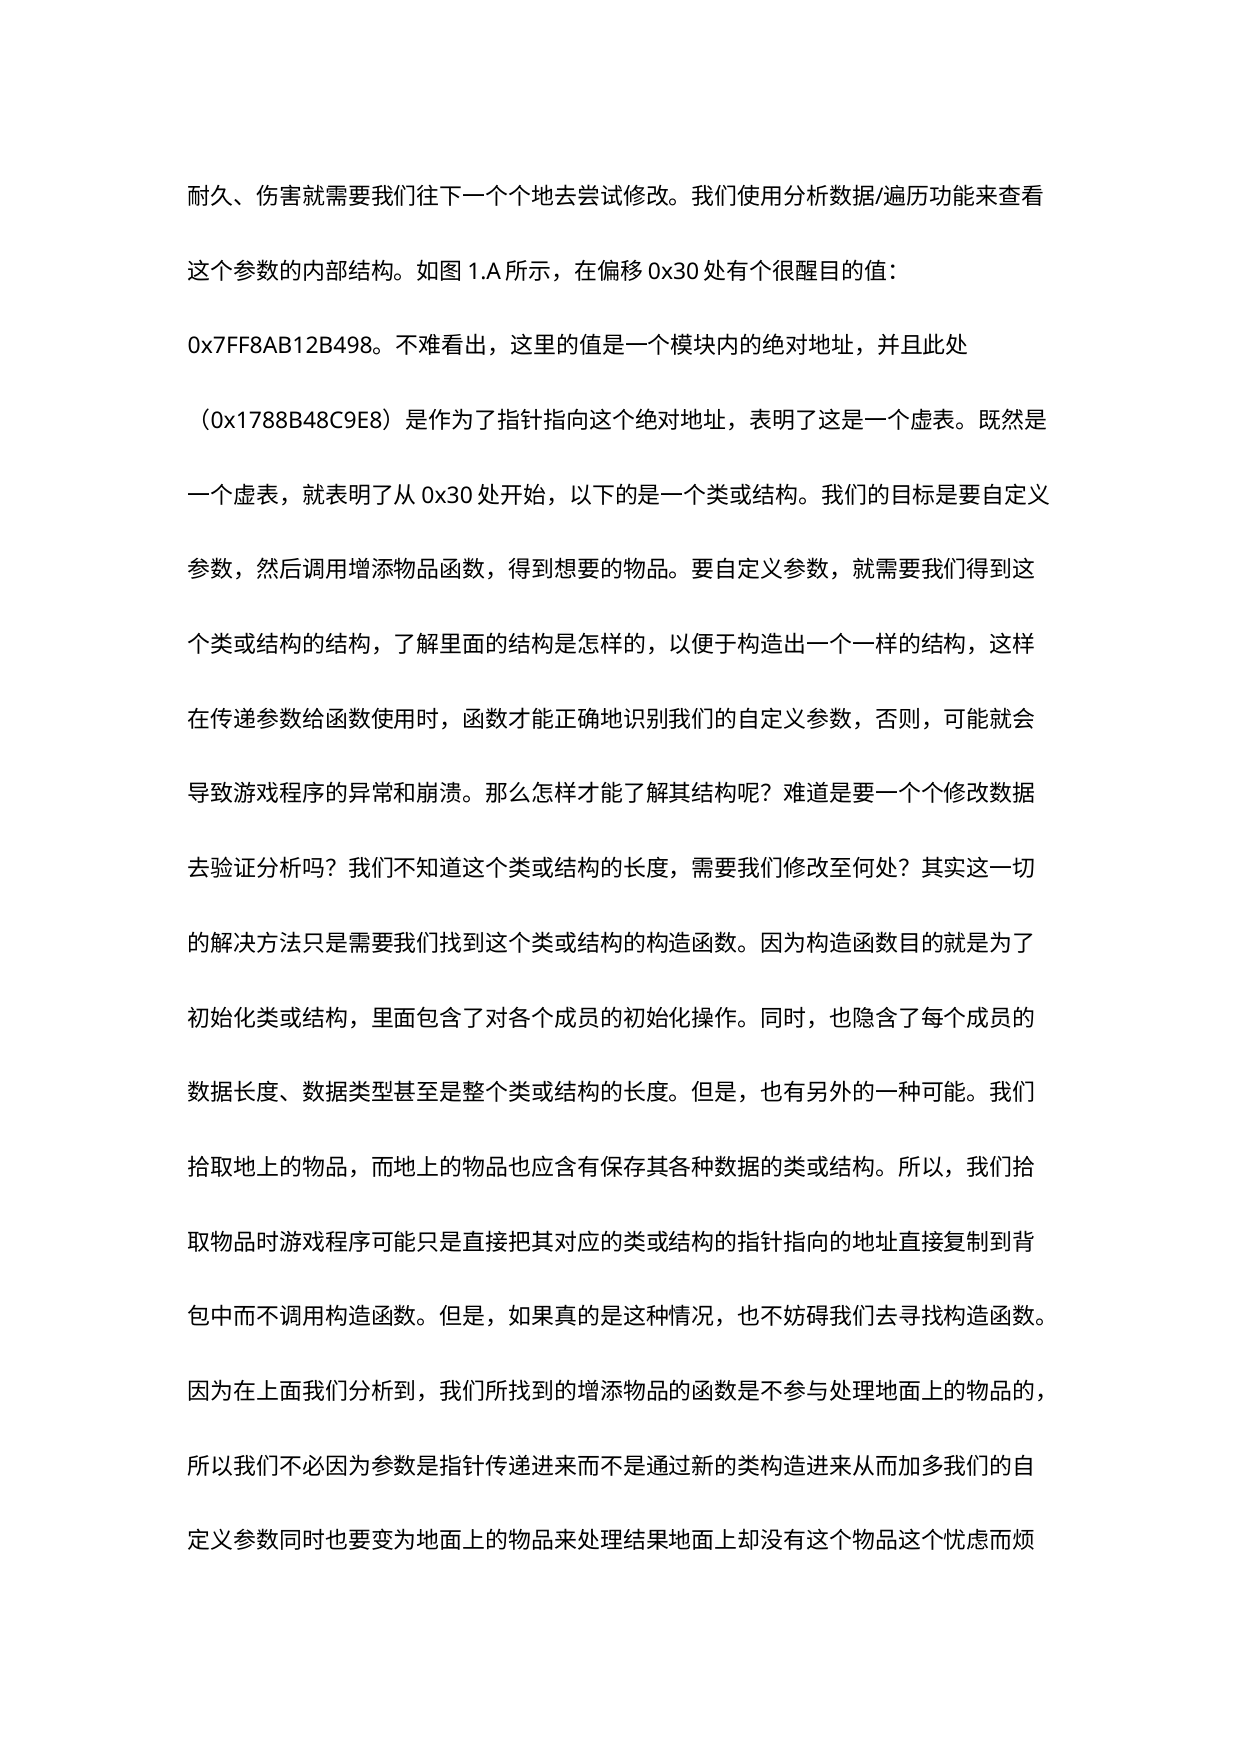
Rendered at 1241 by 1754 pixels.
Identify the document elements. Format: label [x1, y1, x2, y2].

text [187, 162, 1053, 1571]
